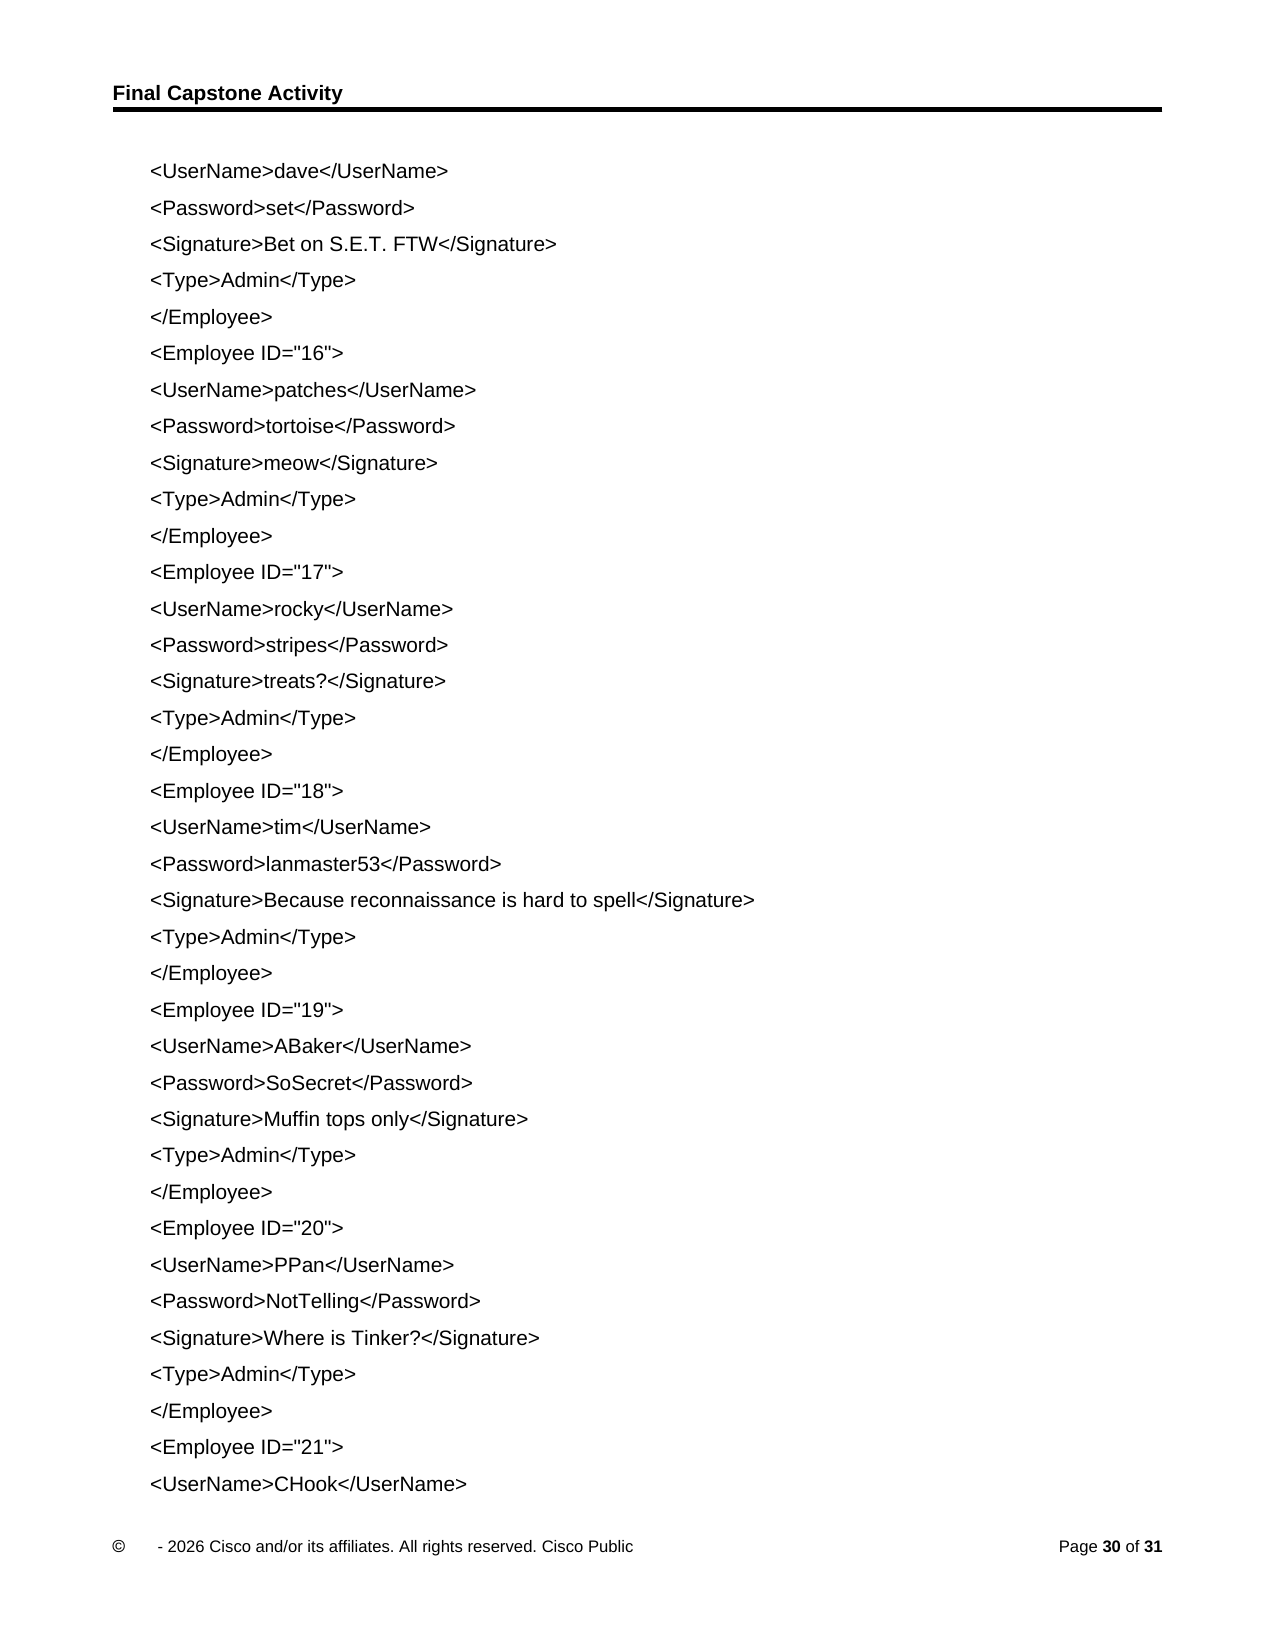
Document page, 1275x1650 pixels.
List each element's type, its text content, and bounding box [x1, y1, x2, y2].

text <Employee ID="20"> [150, 1216, 1162, 1240]
text </Employee> [150, 1180, 1162, 1204]
text <Type>Admin</Type> [150, 706, 1162, 730]
text <Employee ID="17"> [150, 560, 1162, 584]
text <UserName>ABaker</UserName> [150, 1034, 1162, 1058]
text <Type>Admin</Type> [150, 1362, 1162, 1386]
text <Employee ID="19"> [150, 997, 1162, 1021]
text <Signature>meow</Signature> [150, 451, 1162, 474]
text </Employee> [150, 961, 1162, 985]
text <Signature>Muffin tops only</Signature> [150, 1107, 1162, 1131]
text <Signature>Bet on S.E.T. FTW</Signature> [150, 232, 1162, 256]
text <UserName>CHook</UserName> [150, 1471, 1162, 1495]
text <Signature>Because reconnaissance is hard to spell</Signature> [150, 888, 1162, 912]
text <Type>Admin</Type> [150, 924, 1162, 948]
text <UserName>rocky</UserName> [150, 596, 1162, 620]
text <Password>tortoise</Password> [150, 414, 1162, 438]
text </Employee> [150, 742, 1162, 766]
text <UserName>tim</UserName> [150, 815, 1162, 839]
text <Employee ID="18"> [150, 779, 1162, 803]
text <Signature>Where is Tinker?</Signature> [150, 1326, 1162, 1349]
text <UserName>PPan</UserName> [150, 1253, 1162, 1277]
text <Type>Admin</Type> [150, 268, 1162, 292]
text <Password>stripes</Password> [150, 633, 1162, 657]
text </Employee> [150, 305, 1162, 329]
text <Type>Admin</Type> [150, 487, 1162, 511]
text <Password>SoSecret</Password> [150, 1070, 1162, 1094]
text <UserName>patches</UserName> [150, 378, 1162, 402]
text <Password>lanmaster53</Password> [150, 852, 1162, 876]
text <UserName>dave</UserName> [150, 159, 1162, 183]
text </Employee> [150, 523, 1162, 547]
text <Employee ID="21"> [150, 1435, 1162, 1459]
text <Password>NotTelling</Password> [150, 1289, 1162, 1313]
text <Employee ID="16"> [150, 341, 1162, 365]
text <Password>set</Password> [150, 195, 1162, 219]
text </Employee> [150, 1398, 1162, 1422]
text <Signature>treats?</Signature> [150, 669, 1162, 693]
text <Type>Admin</Type> [150, 1143, 1162, 1167]
